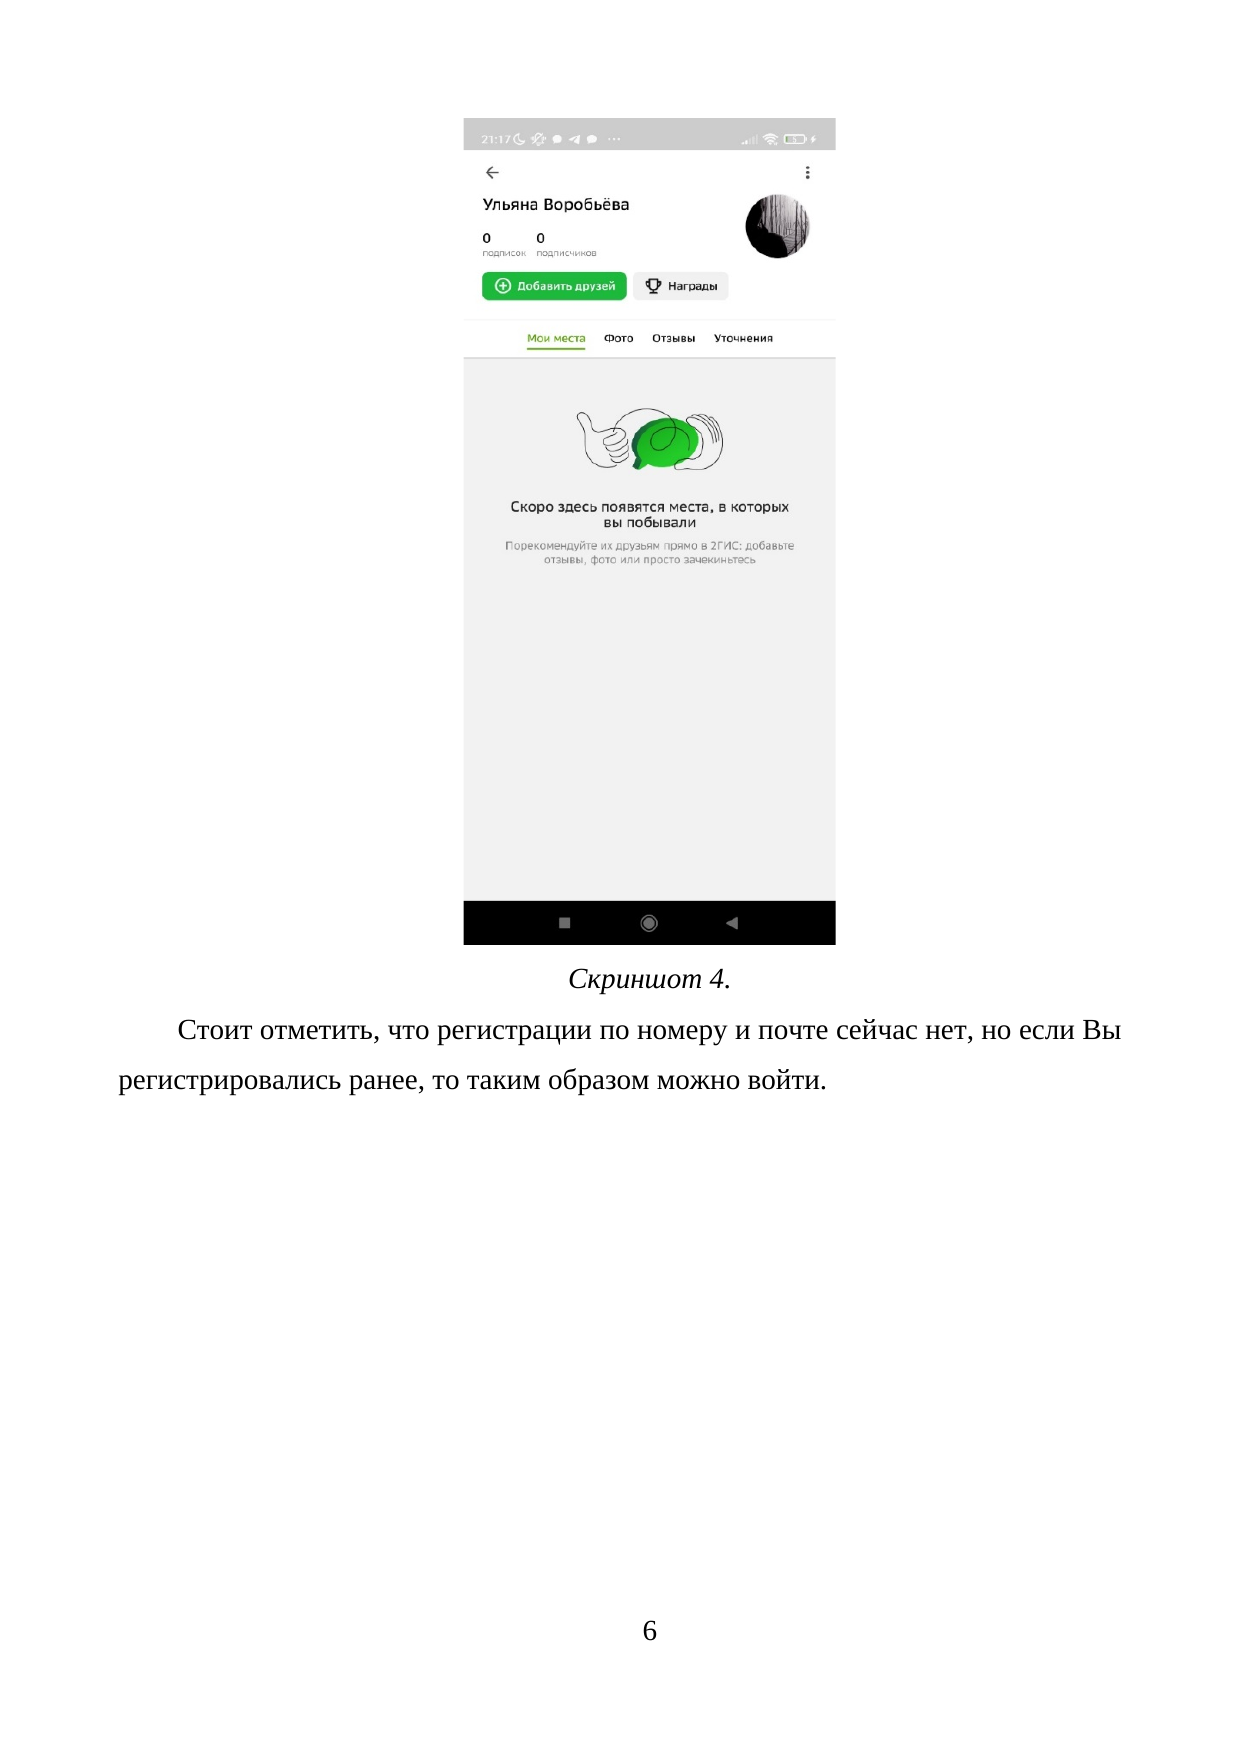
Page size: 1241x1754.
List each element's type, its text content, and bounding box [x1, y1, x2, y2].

text Стоит отметить, что регистрации по номеру и почте сейчас нет, но если Вы регистрировались ранее, то таким образом можно войти. [118, 1012, 1122, 1096]
subtitle Скриншот 4. [118, 962, 1122, 995]
picture [463, 118, 836, 945]
